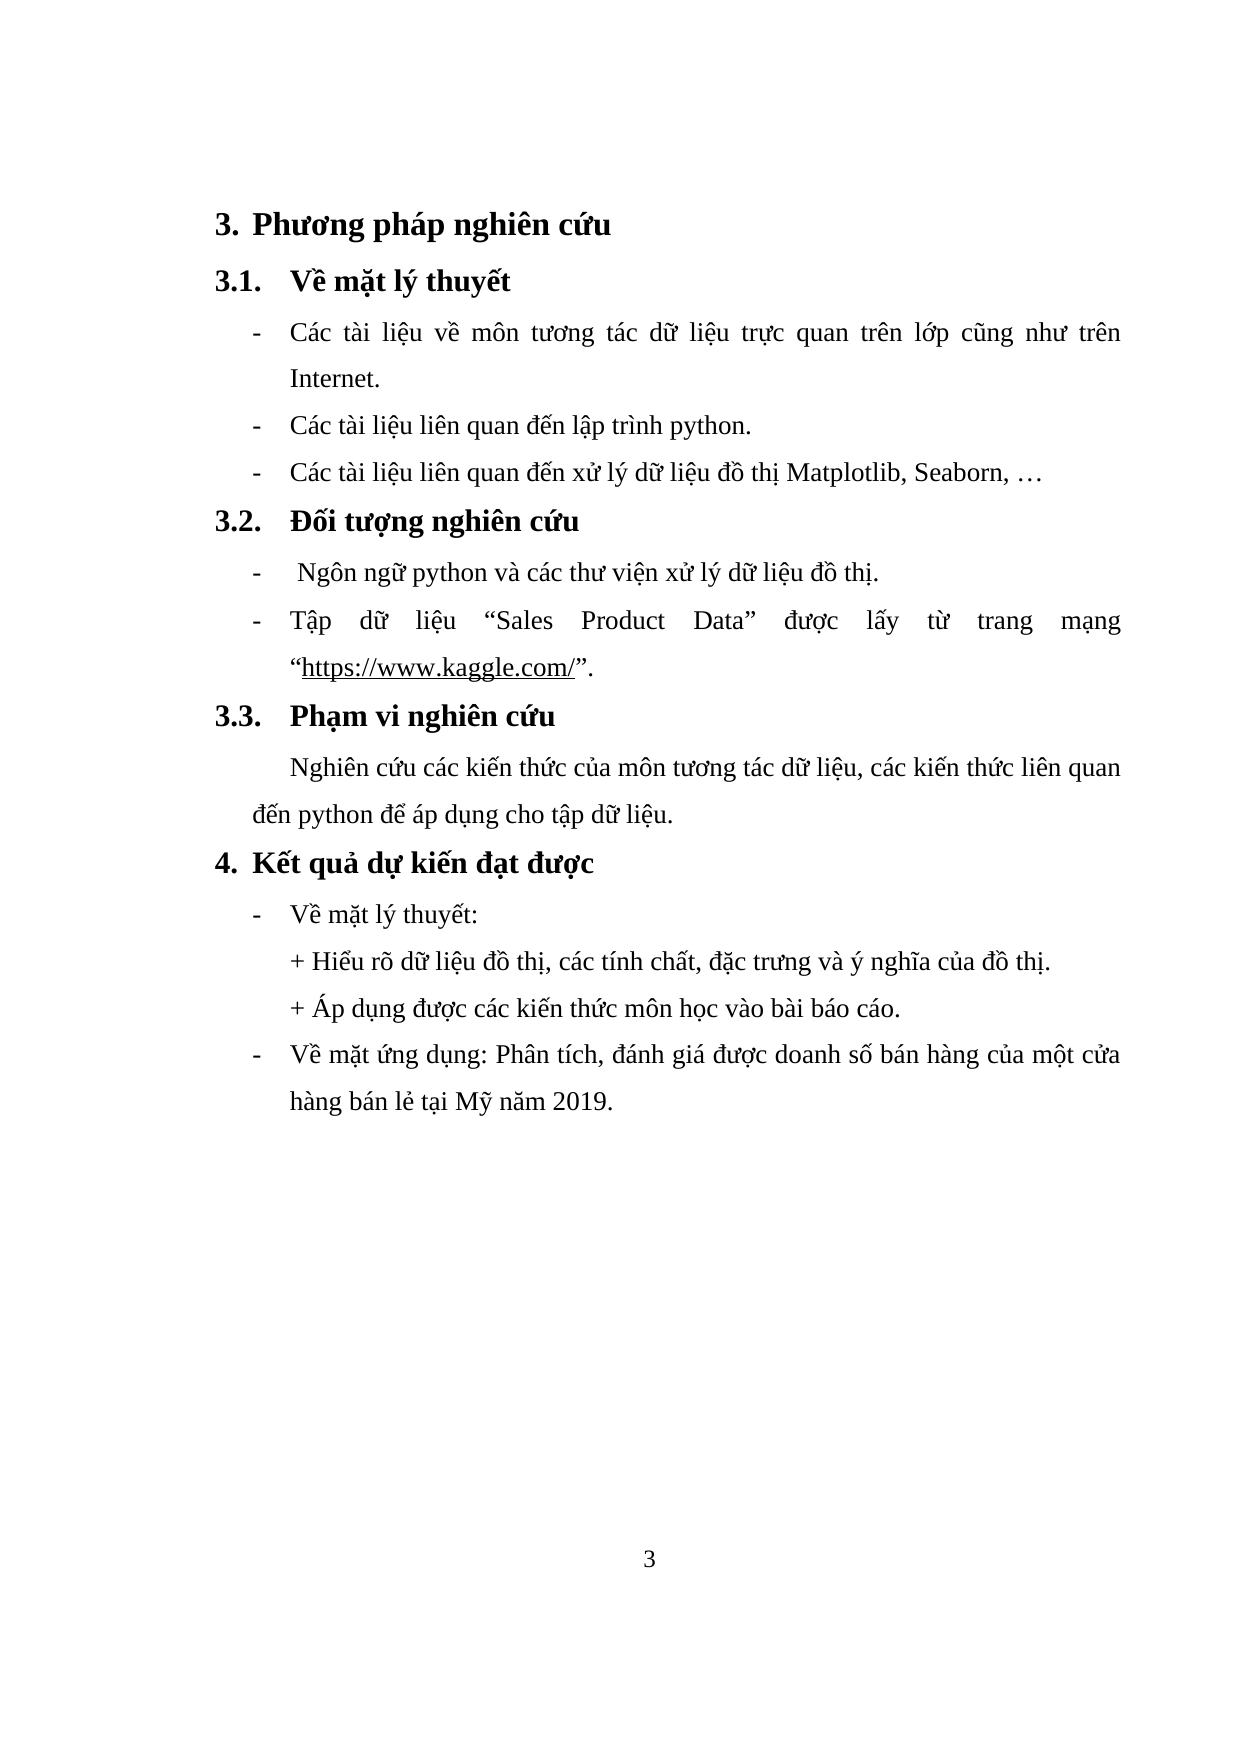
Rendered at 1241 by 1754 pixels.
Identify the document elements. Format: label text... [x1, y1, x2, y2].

list Về mặt lý thuyết: [252, 899, 1122, 930]
list Đối tượng nghiên cứu [214, 502, 1122, 538]
list Tập dữ liệu “Sales Product Data” được lấy từ trang mạng “https://www.kaggle.com/”. [252, 604, 1122, 682]
list Phạm vi nghiên cứu [214, 698, 1122, 733]
list + Áp dụng được các kiến thức môn học vào bài báo cáo. [289, 992, 1122, 1023]
list Về mặt lý thuyết [214, 262, 1122, 298]
list Các tài liệu về môn tương tác dữ liệu trực quan trên lớp cũng như trên Internet. [252, 316, 1122, 394]
list Các tài liệu liên quan đến lập trình python. [252, 409, 1122, 440]
list Ngôn ngữ python và các thư viện xử lý dữ liệu đồ thị. [252, 556, 1122, 587]
list + Hiểu rõ dữ liệu đồ thị, các tính chất, đặc trưng và ý nghĩa của đồ thị. [289, 945, 1122, 976]
list Các tài liệu liên quan đến xử lý dữ liệu đồ thị Matplotlib, Seaborn, … [252, 456, 1122, 487]
list Kết quả dự kiến đạt được [214, 845, 1122, 881]
text Nghiên cứu các kiến thức của môn tương tác dữ liệu, các kiến thức liên quan đến python để áp dụng cho tập dữ liệu. [252, 751, 1122, 829]
list Phương pháp nghiên cứu [214, 204, 1122, 243]
list Về mặt ứng dụng: Phân tích, đánh giá được doanh số bán hàng của một cửa hàng bán lẻ tại Mỹ năm 2019. [252, 1039, 1122, 1116]
